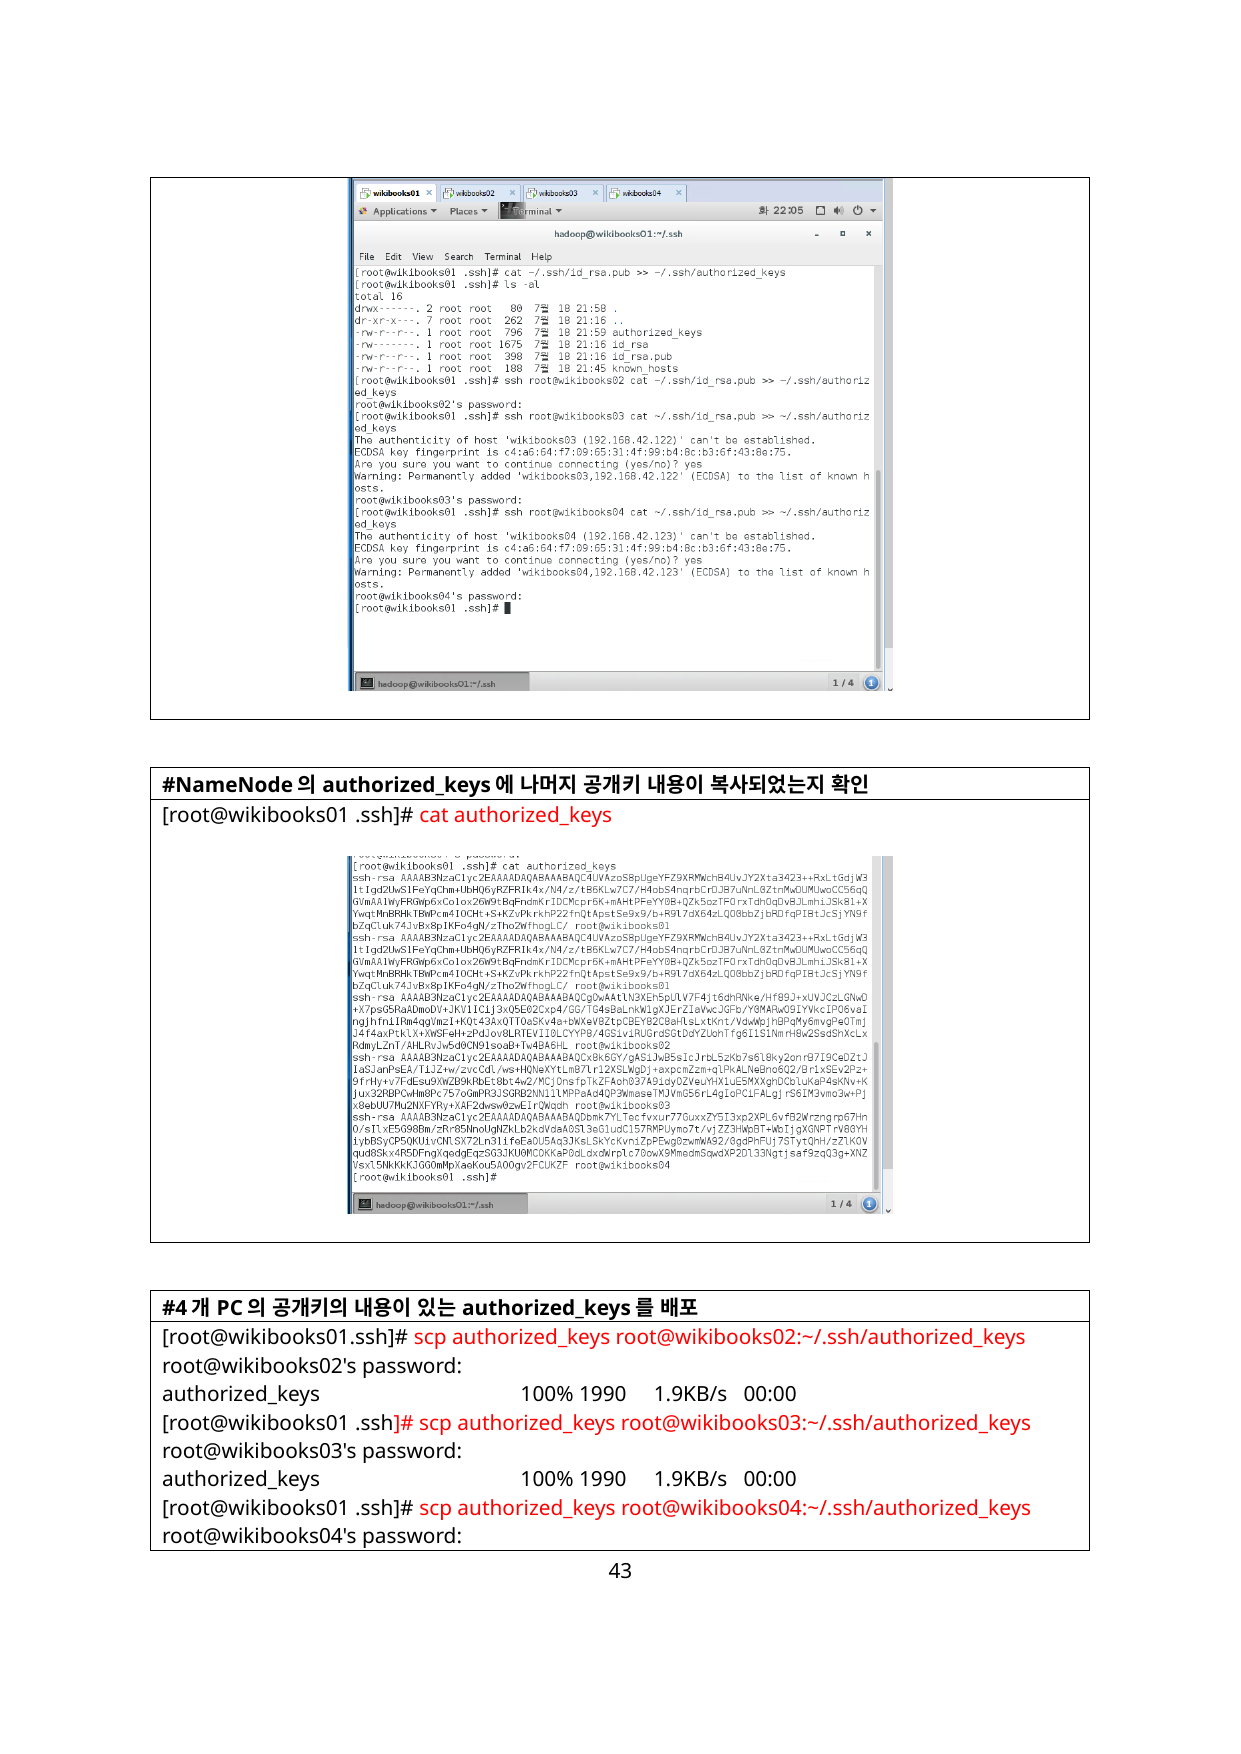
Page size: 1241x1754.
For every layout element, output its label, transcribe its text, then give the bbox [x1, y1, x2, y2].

picture [347, 856, 893, 1214]
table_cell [151, 1322, 1089, 1550]
picture [347, 178, 893, 691]
table_cell [root@wikibooks01 .ssh]# cat authorized_keys [151, 800, 1089, 1242]
table_cell [root@wikibooks01 .ssh]# ssh root@wikibooks02 cat ~/.ssh/id_rsa.pub >> ~/.ssh/authorized_keys [root@wikibooks01 .ssh]# ssh root@wikibooks03 cat ~/.ssh/id_rsa.pub >> ~/.ssh/authorized_keys [root@wikibooks01 .ssh]# ssh root@wikibooks04 cat ~/.ssh/id_rsa.pub >> ~/.ssh/authorized_keys 세 명령어에 대해 계속 접근 할 건지에 대답 yes와 Password를 입력한다. [151, 178, 1089, 719]
table_header #4개 PC의 공개키의 내용이 있는 authorized_keys를 배포 [151, 1291, 1089, 1321]
table_header #NameNode의 authorized_keys에 나머지 공개키 내용이 복사되었는지 확인 [151, 768, 1089, 799]
